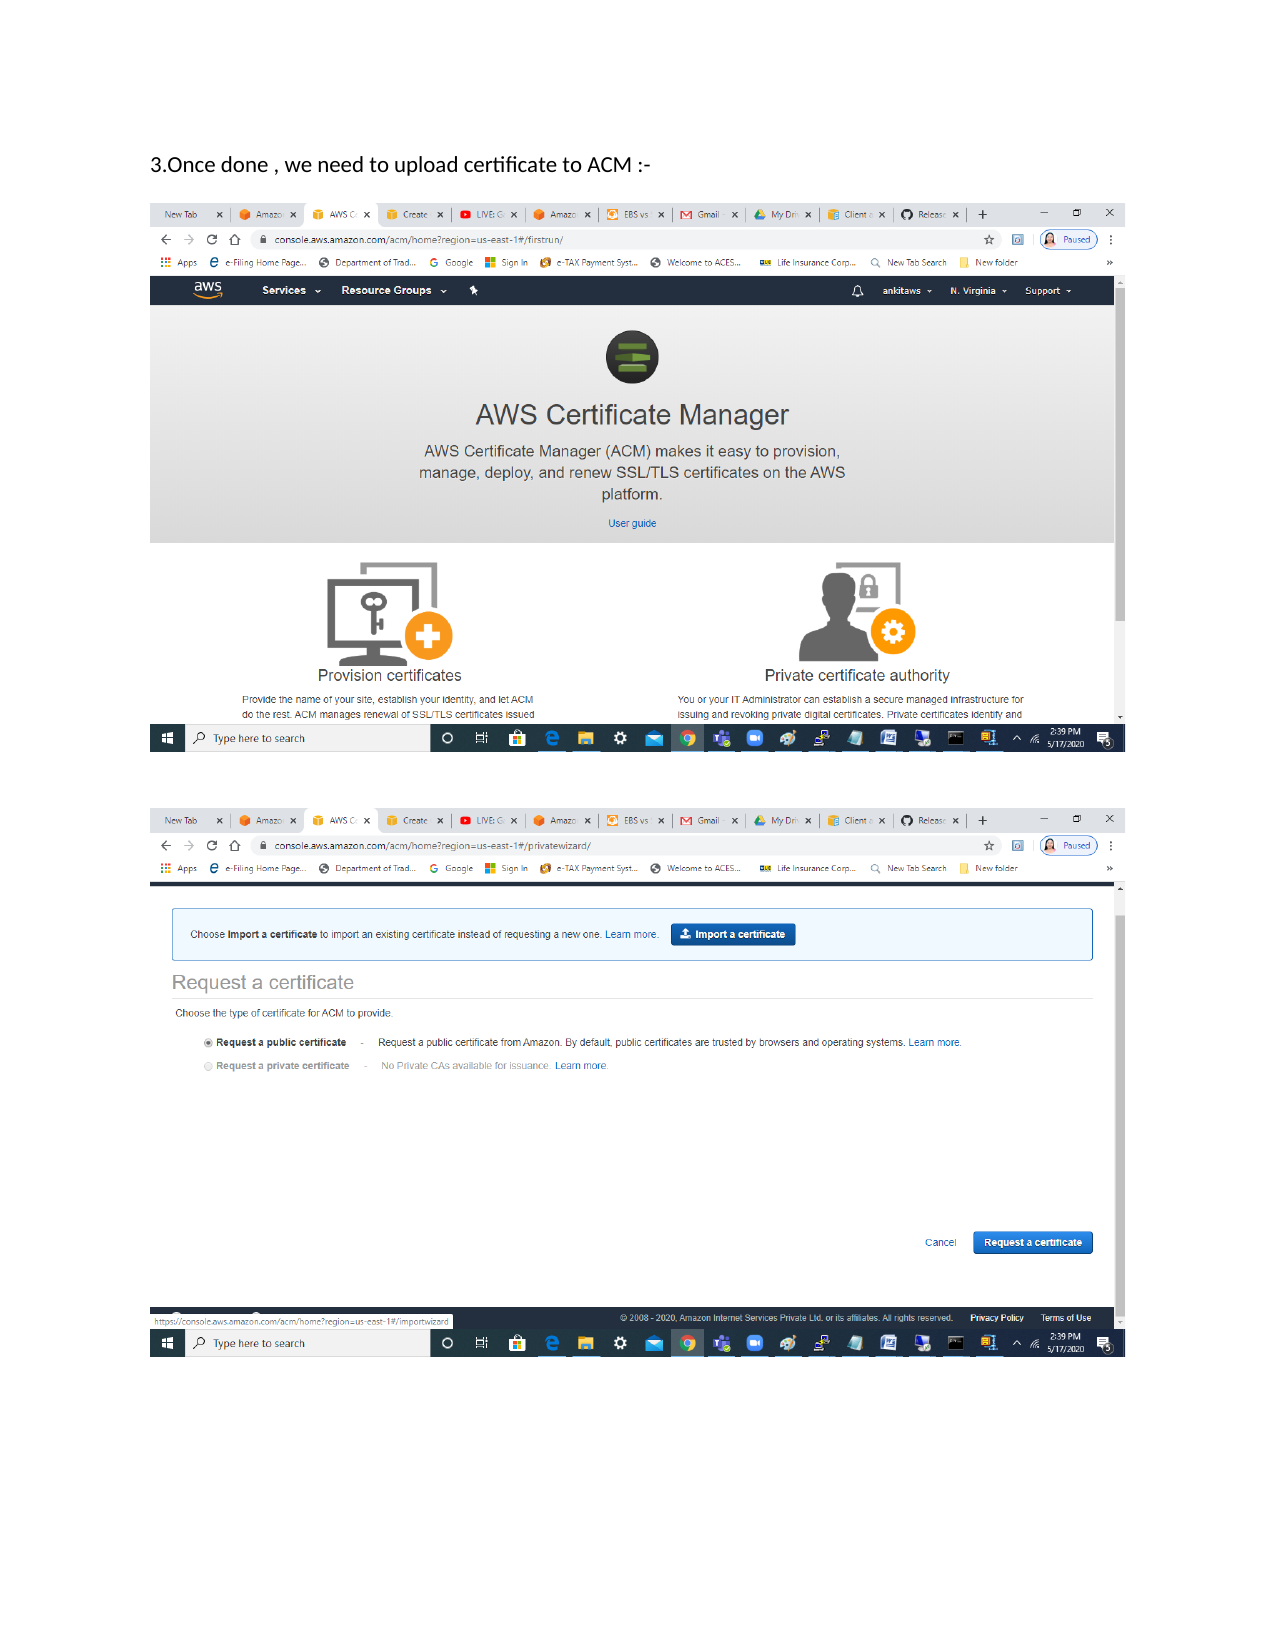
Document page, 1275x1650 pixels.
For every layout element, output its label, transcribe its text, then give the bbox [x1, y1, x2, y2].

text 3.Once done , we need to upload certificate to ACM :- [150, 150, 1125, 178]
picture [150, 203, 1125, 752]
picture [150, 808, 1125, 1357]
